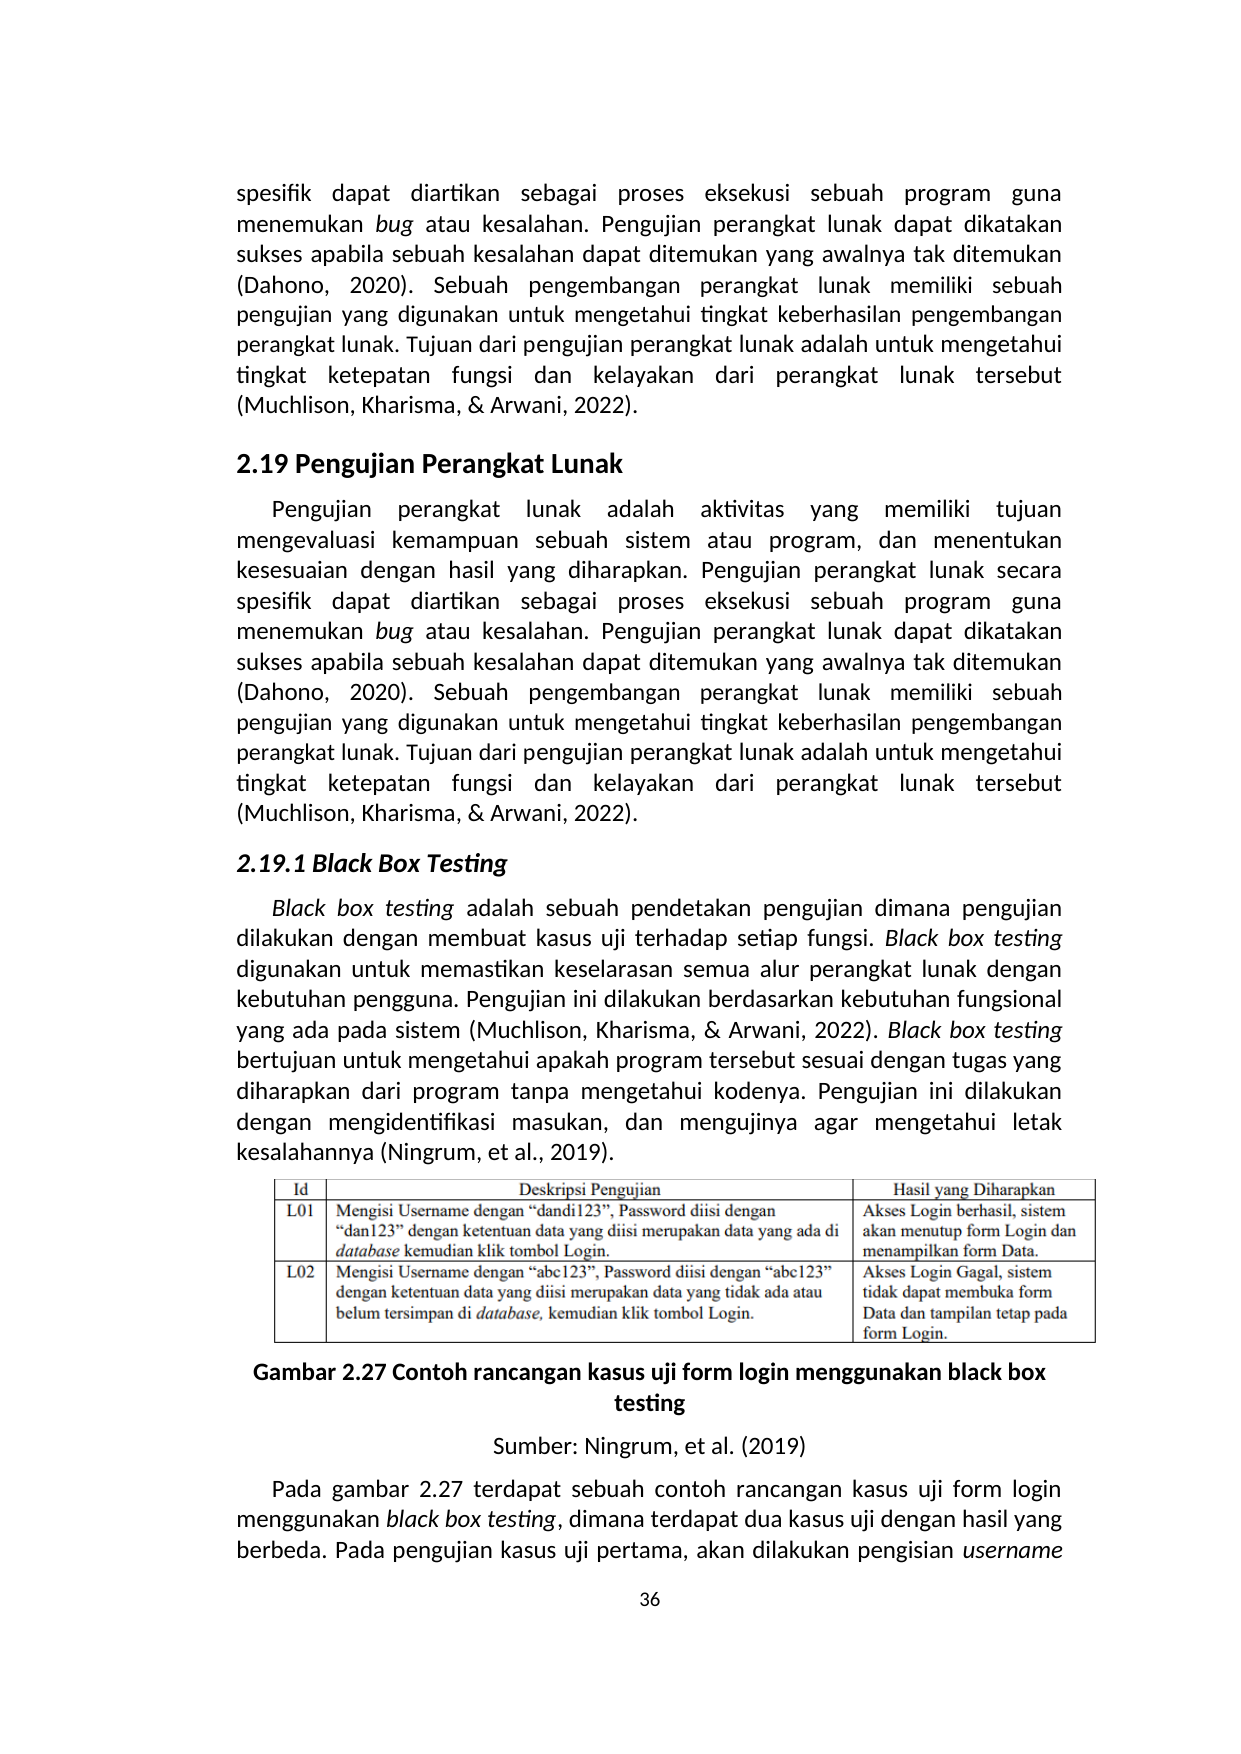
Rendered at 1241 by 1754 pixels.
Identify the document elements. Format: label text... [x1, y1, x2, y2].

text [236, 1473, 1063, 1564]
subtitle Black Box Testing [236, 846, 1063, 879]
text Gambar 2.27 Contoh rancangan kasus uji form login menggunakan black box testing [236, 1356, 1063, 1417]
text Black box testing adalah sebuah pendetakan pengujian dimana pengujian dilakukan dengan membuat kasus uji terhadap setiap fungsi. Black box testing digunakan untuk memastikan keselarasan semua alur perangkat lunak dengan kebutuhan pengguna. Pengujian ini dilakukan berdasarkan kebutuhan fungsional yang ada pada sistem (Muchlison, Kharisma, & Arwani, 2022). Black box testing bertujuan untuk mengetahui apakah program tersebut sesuai dengan tugas yang diharapkan dari program tanpa mengetahui kodenya. Pengujian ini dilakukan dengan mengidentifikasi masukan, dan mengujinya agar mengetahui letak kesalahannya (Ningrum, et al., 2019). [236, 892, 1063, 1167]
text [236, 177, 1063, 420]
subtitle Pengujian Perangkat Lunak [236, 445, 1063, 481]
text Sumber: Ningrum, et al. (2019) [236, 1430, 1063, 1460]
picture [271, 1179, 1099, 1344]
